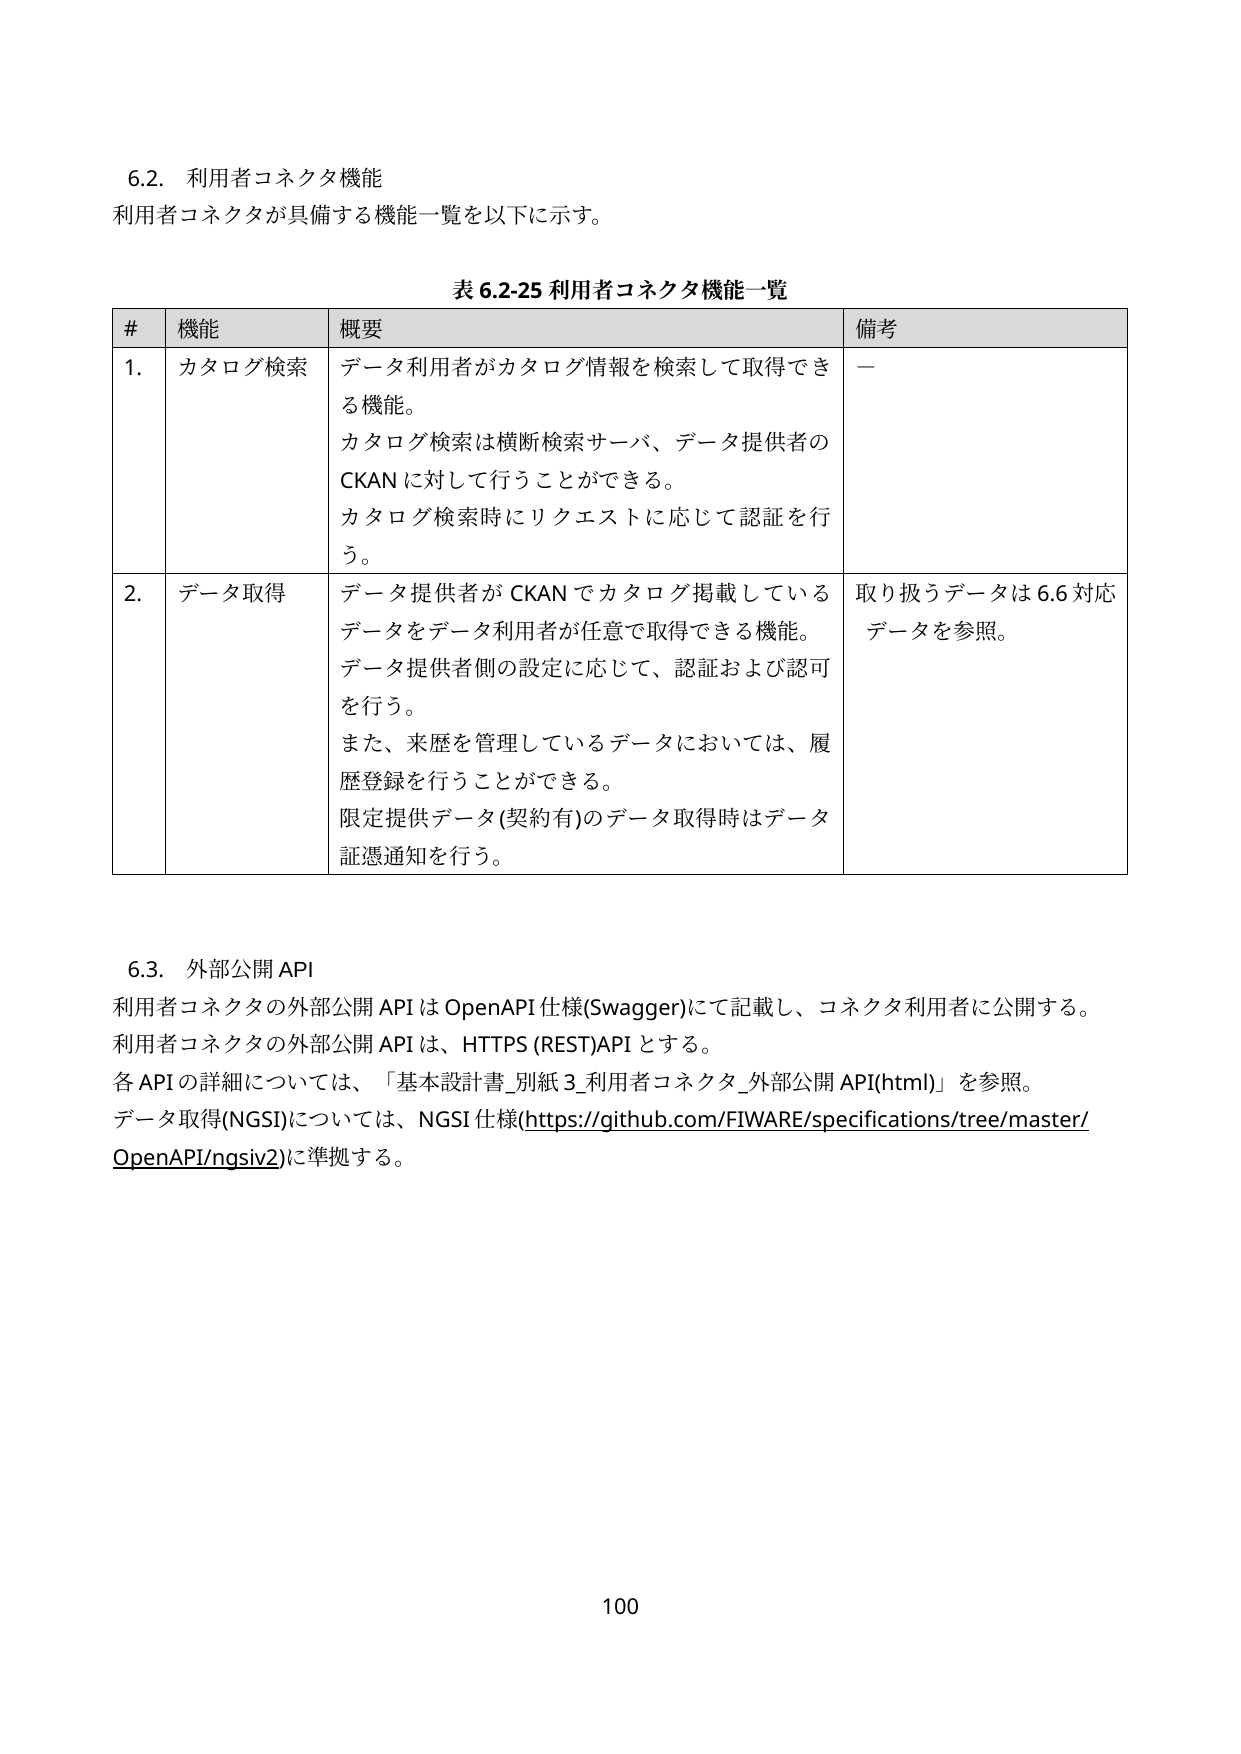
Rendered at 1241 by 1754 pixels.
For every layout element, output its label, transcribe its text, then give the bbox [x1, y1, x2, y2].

table_header 備考 [844, 309, 1127, 347]
table_cell データ取得 [166, 574, 328, 874]
table_header # [113, 309, 165, 347]
text 利用者コネクタの外部公開APIは、HTTPS (REST)APIとする。 [112, 1025, 1128, 1062]
table_cell データ提供者がCKANでカタログ掲載しているデータをデータ利用者が任意で取得できる機能。 データ提供者側の設定に応じて、認証および認可を行う。 また、来歴を管理しているデータにおいては、履歴登録を行うことができる。 限定提供データ(契約有)のデータ取得時はデータ証憑通知を行う。 [329, 574, 843, 874]
text 各APIの詳細については、「基本設計書_別紙3_利用者コネクタ_外部公開API(html)」を参照。 [112, 1062, 1128, 1100]
table_cell データ利用者がカタログ情報を検索して取得できる機能。 カタログ検索は横断検索サーバ、データ提供者のCKANに対して行うことができる。 カタログ検索時にリクエストに応じて認証を行う。 [329, 348, 843, 573]
subtitle 外部公開API [127, 950, 1128, 987]
table_header 機能 [166, 309, 328, 347]
table_cell 取り扱うデータは6.6対応データを参照。 [844, 574, 1127, 874]
text データ取得(NGSI)については、NGSI仕様(https://github.com/FIWARE/specifications/tree/master/OpenAPI/ngsiv2)に準拠する。 [112, 1100, 1128, 1175]
subtitle 利用者コネクタ機能 [127, 158, 1128, 196]
table_cell [113, 574, 165, 874]
table_header 概要 [329, 309, 843, 347]
table_cell カタログ検索 [166, 348, 328, 573]
table_cell － [844, 348, 1127, 573]
table_cell [113, 348, 165, 573]
text 利用者コネクタが具備する機能一覧を以下に示す。 [112, 196, 1128, 233]
text 利用者コネクタの外部公開APIはOpenAPI仕様(Swagger)にて記載し、コネクタ利用者に公開する。 [112, 987, 1128, 1025]
